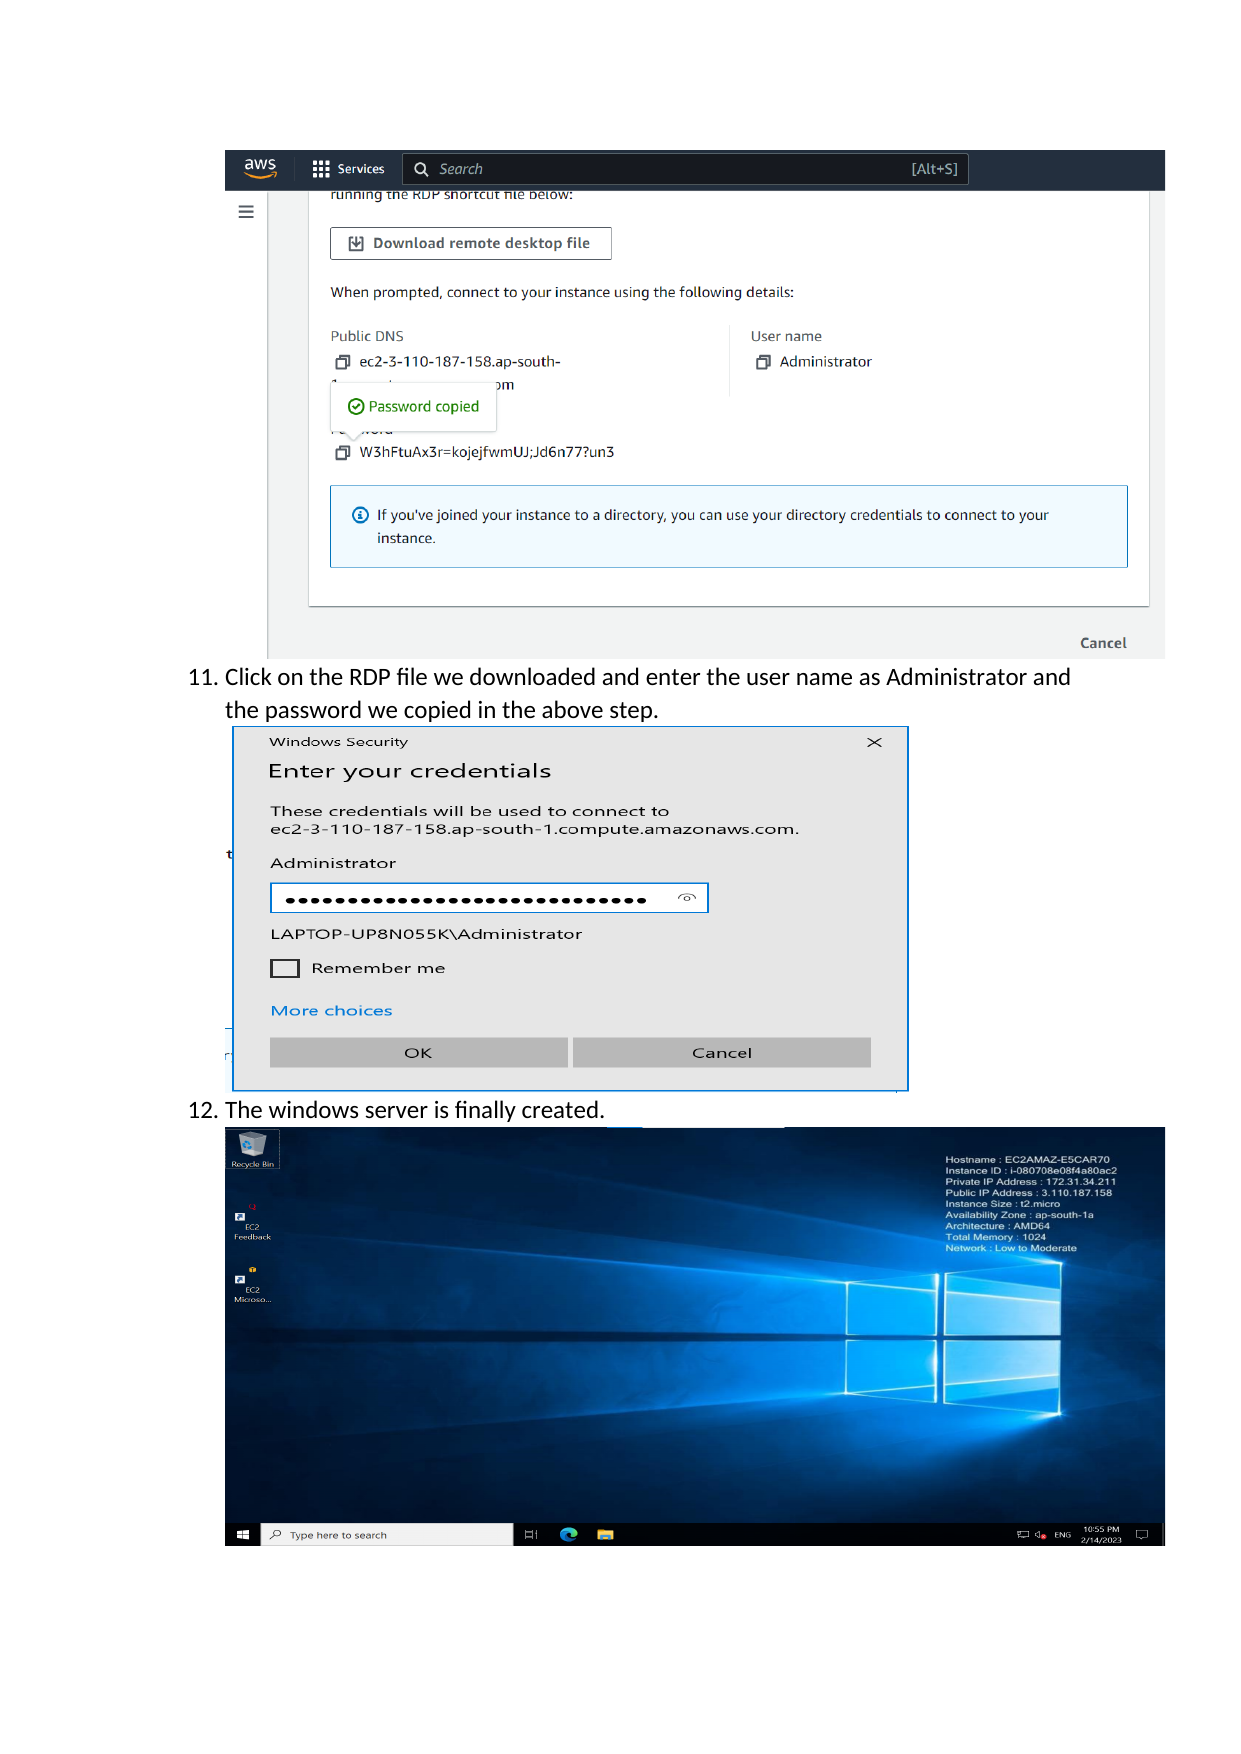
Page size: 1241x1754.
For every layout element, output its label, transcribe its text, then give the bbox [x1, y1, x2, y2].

list Click on the RDP file we downloaded and enter the user name as Administrator and the password we copied in the above step. [187, 661, 1090, 724]
picture [225, 726, 915, 1093]
list The windows server is finally created. [187, 1095, 1090, 1125]
picture [225, 1127, 1166, 1546]
picture [225, 150, 1166, 659]
